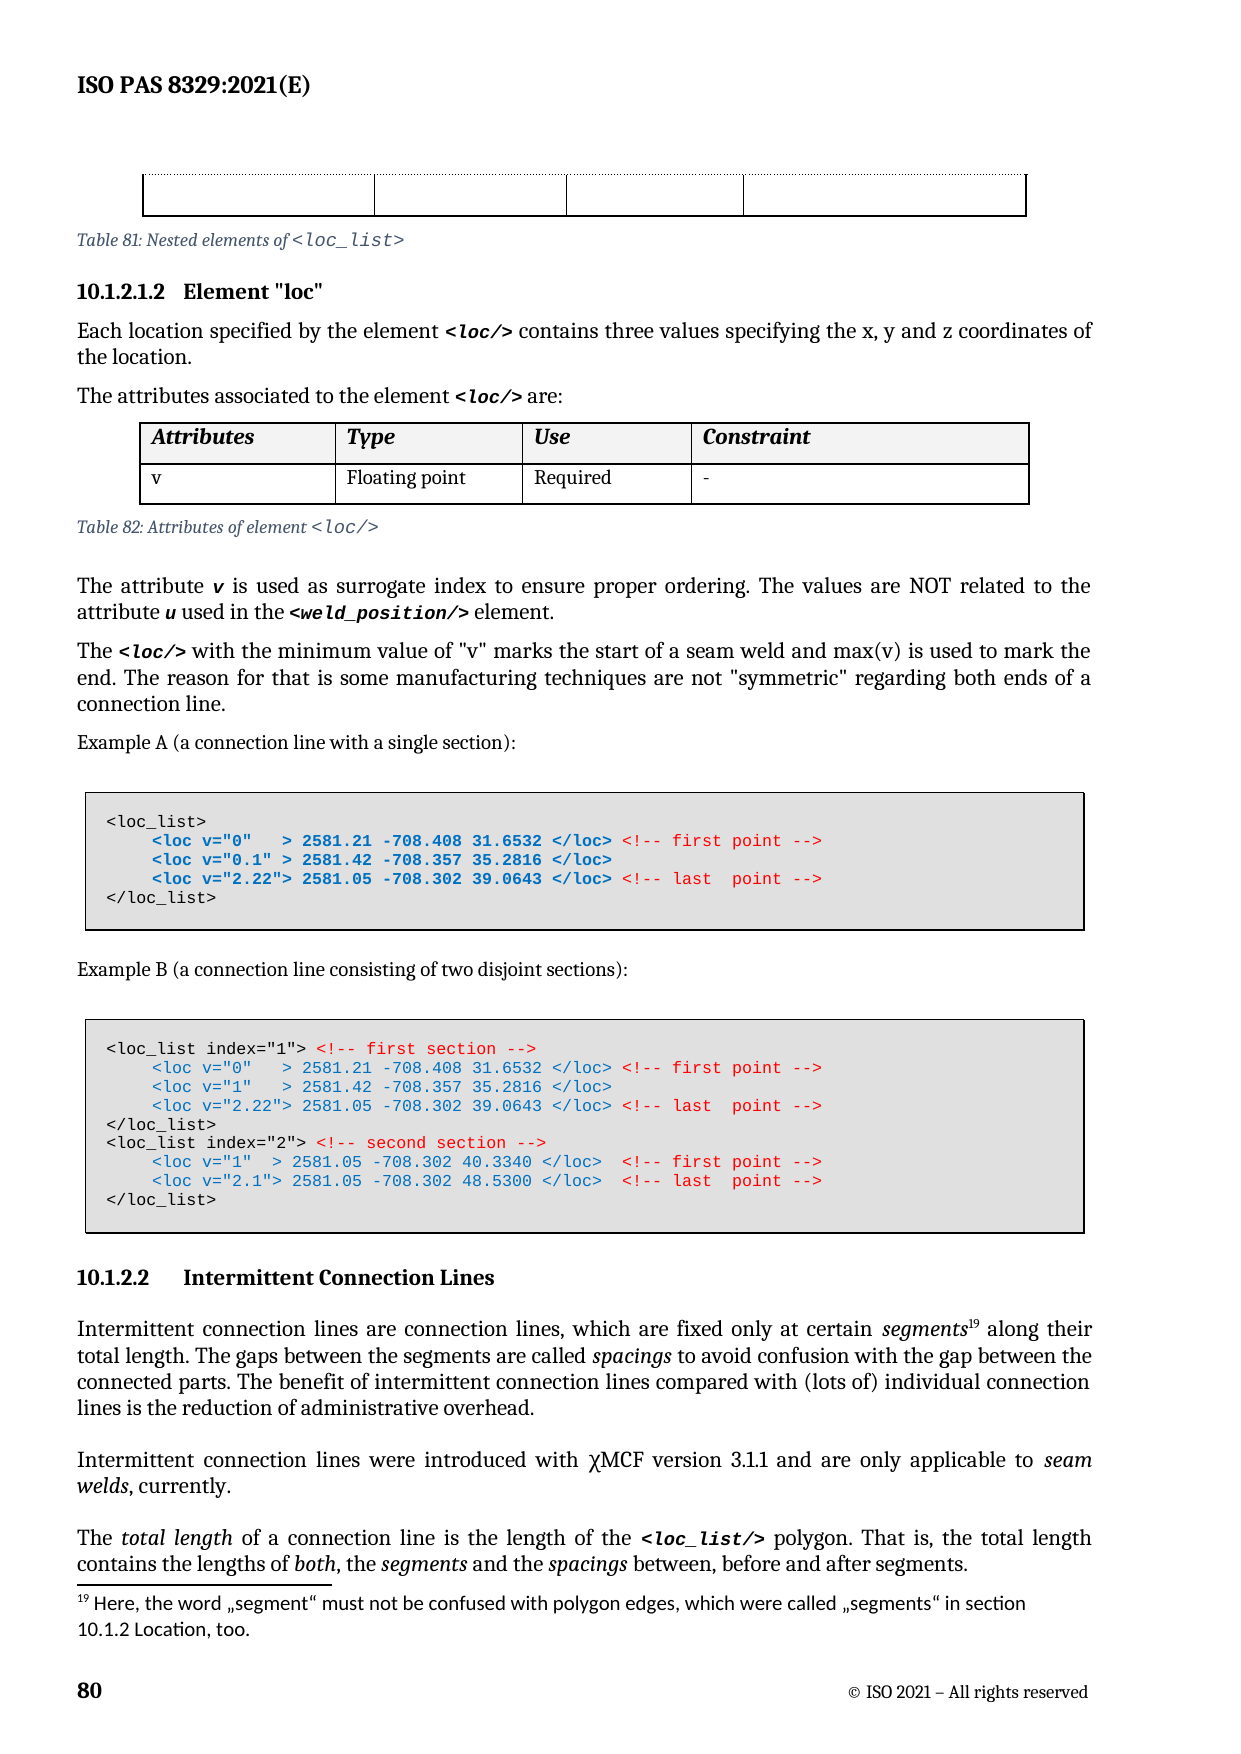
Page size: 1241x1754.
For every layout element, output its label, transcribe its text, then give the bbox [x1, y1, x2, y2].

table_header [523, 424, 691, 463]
text The attribute v is used as surrogate index to ensure proper ordering. The values are NOT related to the attribute u used in the <weld_position/> element. [77, 573, 1092, 626]
text <loc v="1" > 2581.05 -708.302 40.3340 </loc> <!-- first point --> [86, 1151, 1083, 1170]
text Example B (a connection line consisting of two disjoint sections): [77, 956, 1092, 981]
text <loc v="0.1" > 2581.42 -708.357 35.2816 </loc> [86, 849, 1083, 867]
text <loc_list> [86, 811, 1083, 830]
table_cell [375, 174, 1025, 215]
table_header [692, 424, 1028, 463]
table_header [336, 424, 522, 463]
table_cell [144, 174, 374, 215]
text The attributes associated to the element <loc/> are: [77, 383, 1092, 409]
text The <loc/> with the minimum value of "v" marks the start of a seam weld and max(v) is used to mark the end. The reason for that is some manufacturing techniques are not "symmetric" regarding both ends of a connection line. [77, 638, 1092, 717]
text Table 82: Attributes of element <loc/> [77, 517, 1092, 539]
text <loc v="2.1"> 2581.05 -708.302 48.5300 </loc> <!-- last point --> [86, 1170, 1083, 1188]
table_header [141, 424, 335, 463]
text Intermittent connection lines were introduced with χMCF version 3.1.1 and are only applicable to seam welds, currently. [77, 1447, 1092, 1499]
subtitle Intermittent Connection Lines [77, 1265, 1092, 1291]
text Table 81: Nested elements of <loc_list> [77, 229, 1092, 252]
text <loc_list index="1"> <!-- first section --> [86, 1038, 1083, 1057]
text Intermittent connection lines are connection lines, which are fixed only at certain segments along their total length. The gaps between the segments are called spacings to avoid confusion with the gap between the connected parts. The benefit of intermittent connection lines compared with (lots of) individual connection lines is the reduction of administrative overhead. [77, 1316, 1092, 1422]
text </loc_list> [86, 1188, 1083, 1207]
text </loc_list> [86, 886, 1083, 905]
text <loc v="2.22"> 2581.05 -708.302 39.0643 </loc> <!-- last point --> [86, 1094, 1083, 1113]
text <loc v="1" > 2581.42 -708.357 35.2816 </loc> [86, 1075, 1083, 1094]
text <loc v="0" > 2581.21 -708.408 31.6532 </loc> <!-- first point --> [86, 830, 1083, 849]
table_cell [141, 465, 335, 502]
text </loc_list> [86, 1113, 1083, 1132]
text Each location specified by the element <loc/> contains three values specifying the x, y and z coordinates of the location. [77, 318, 1092, 371]
text <loc v="0" > 2581.21 -708.408 31.6532 </loc> <!-- first point --> [86, 1057, 1083, 1075]
text <loc v="2.22"> 2581.05 -708.302 39.0643 </loc> <!-- last point --> [86, 867, 1083, 886]
text <loc_list index="2"> <!-- second section --> [86, 1132, 1083, 1151]
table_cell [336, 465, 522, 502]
text The total length of a connection line is the length of the <loc_list/> polygon. That is, the total length contains the lengths of both, the segments and the spacings between, before and after segments. [77, 1524, 1092, 1577]
subtitle Element "loc" [77, 279, 1092, 305]
text Example A (a connection line with a single section): [77, 729, 1092, 754]
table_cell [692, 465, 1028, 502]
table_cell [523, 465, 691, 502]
